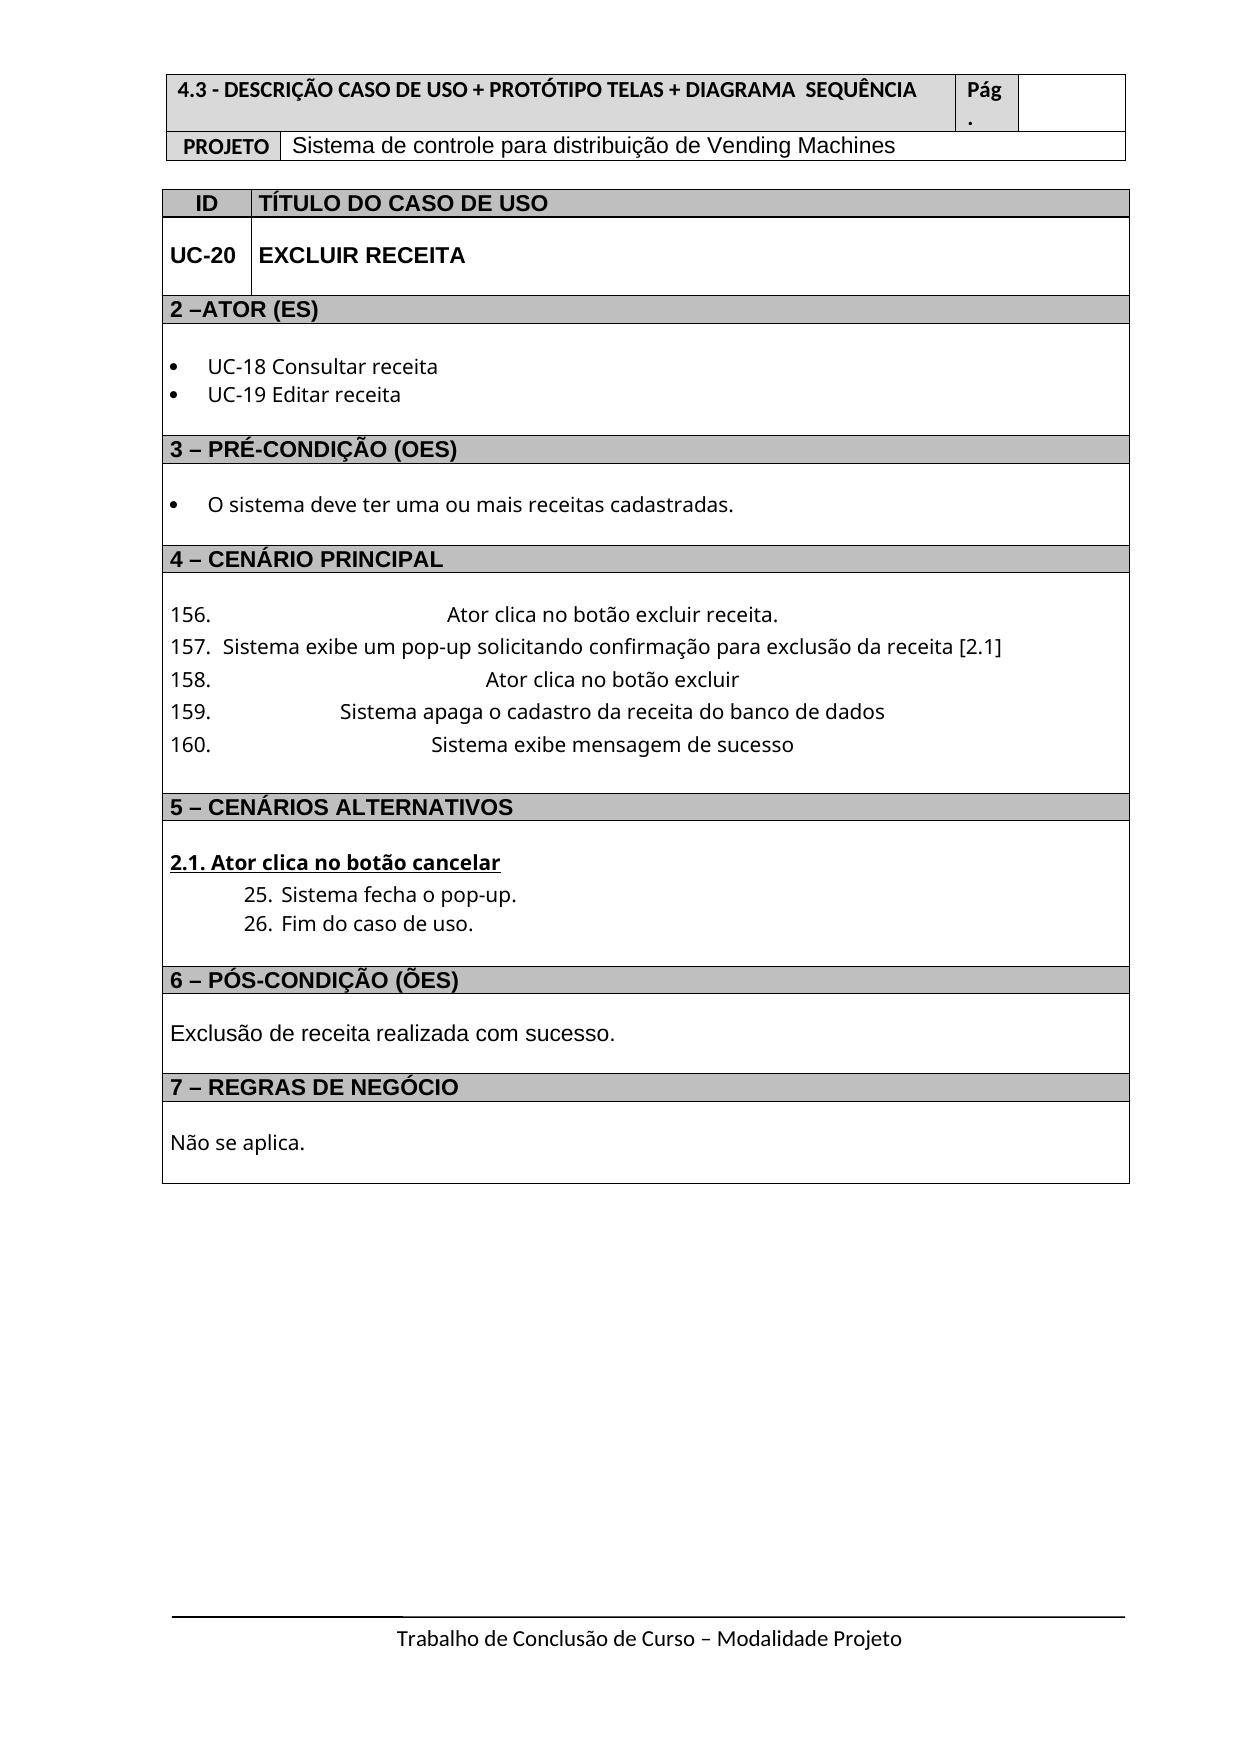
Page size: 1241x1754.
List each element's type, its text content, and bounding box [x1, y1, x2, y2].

table_cell Exclusão de receita realizada com sucesso. [163, 994, 1129, 1073]
table_cell UC-20 [163, 218, 251, 295]
table_cell EXCLUIR RECEITA [252, 218, 1129, 295]
table_cell Ator clica no botão excluir receita. Sistema exibe um pop-up solicitando confirmação para exclusão da receita [2.1] Ator clica no botão excluir Sistema apaga o cadastro da receita do banco de dados Sistema exibe mensagem de sucesso [163, 573, 1129, 793]
table_cell 6 – PÓS-CONDIÇÃO (ÕES) [163, 967, 1129, 993]
table_header TÍTULO DO CASO DE USO [252, 190, 1129, 216]
table_cell 5 – CENÁRIOS ALTERNATIVOS [163, 794, 1129, 820]
table_cell 2.1. Ator clica no botão cancelar Sistema fecha o pop-up. Fim do caso de uso. [163, 821, 1129, 966]
table_header ID [163, 190, 251, 216]
table_cell Não se aplica. [163, 1102, 1129, 1183]
table_cell 2 –ATOR (ES) [163, 296, 1129, 323]
table_cell 3 – PRÉ-CONDIÇÃO (OES) [163, 436, 1129, 463]
table_cell O sistema deve ter uma ou mais receitas cadastradas. [163, 464, 1129, 545]
table_cell 4 – CENÁRIO PRINCIPAL [163, 546, 1129, 572]
table_cell UC-18 Consultar receita UC-19 Editar receita [163, 324, 1129, 435]
table_cell 7 – REGRAS DE NEGÓCIO [163, 1074, 1129, 1101]
